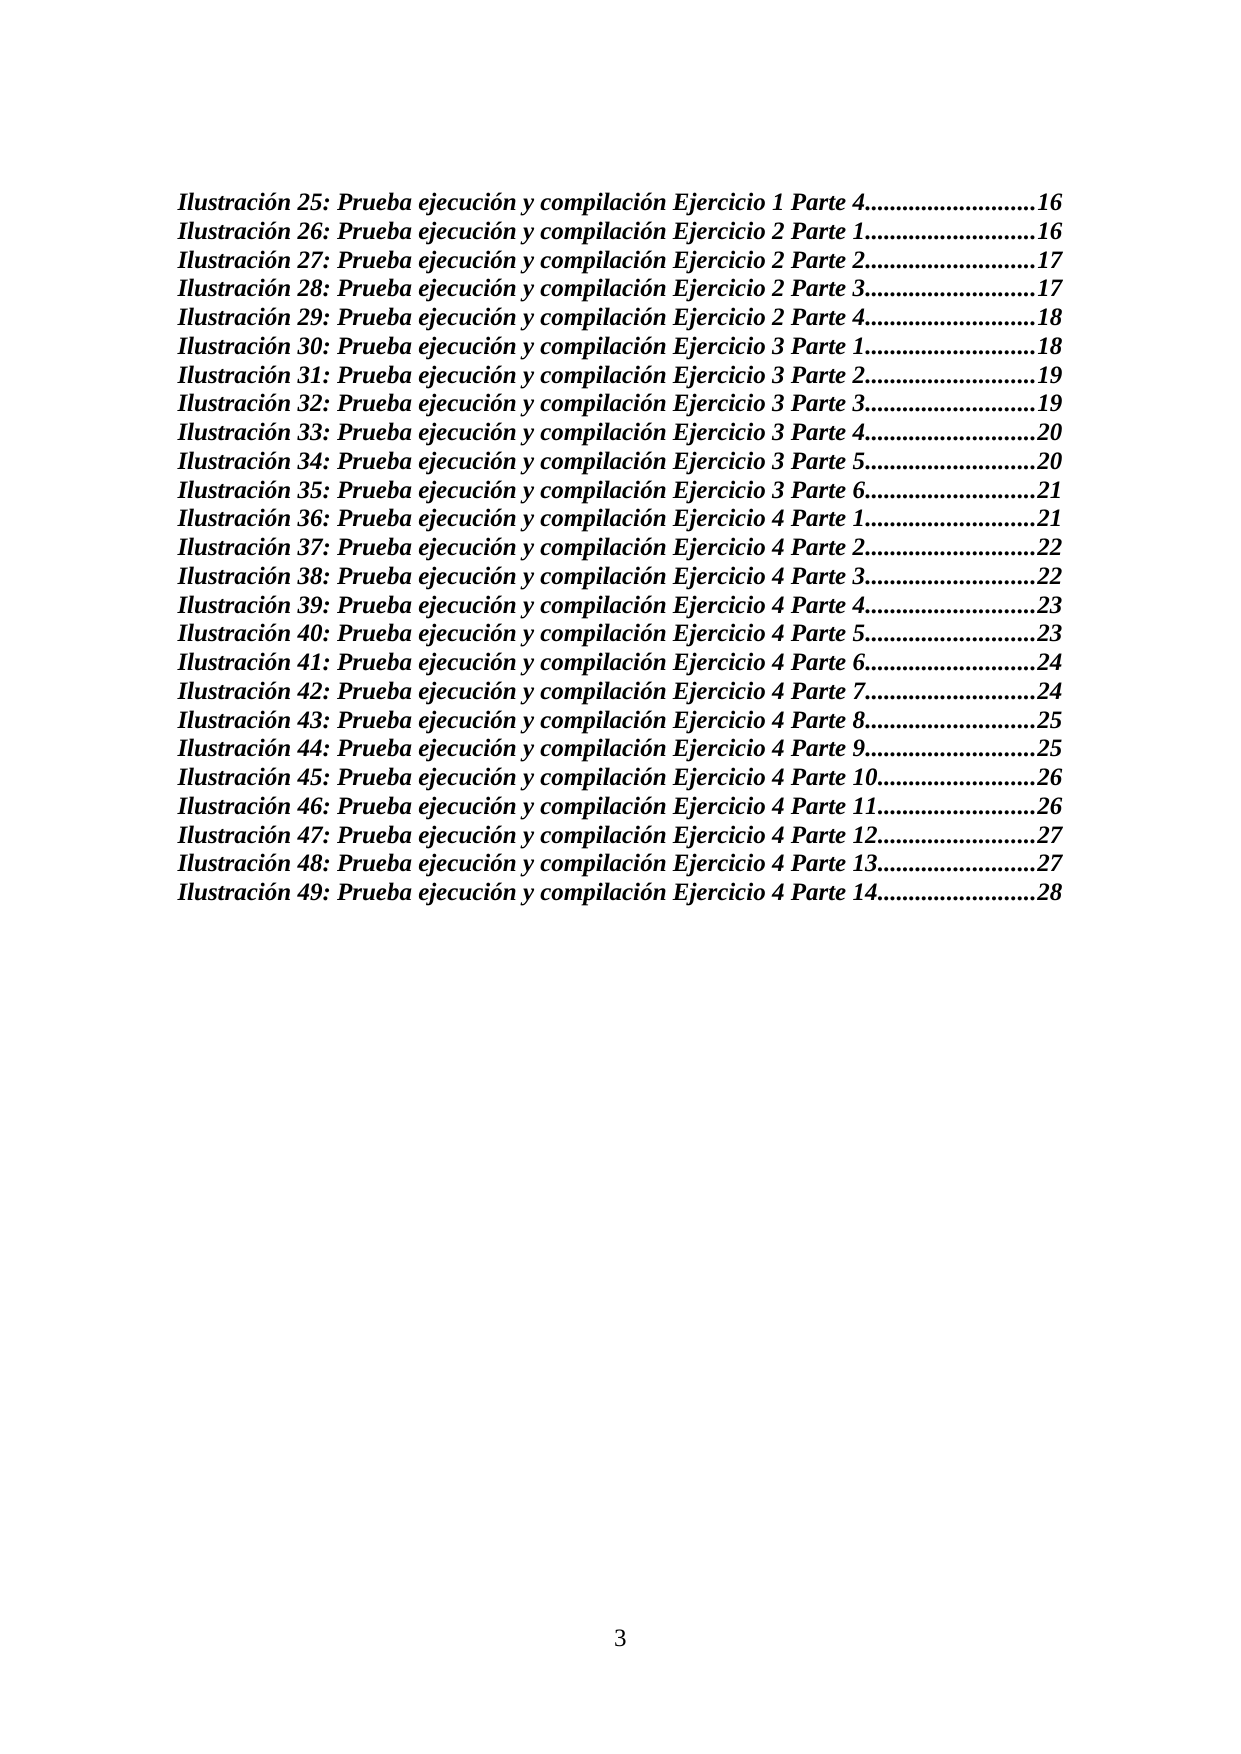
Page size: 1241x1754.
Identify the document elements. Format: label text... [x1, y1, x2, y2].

text Ilustración 27: Prueba ejecución y compilación Ejercicio 2 Parte 2 17 [177, 245, 1063, 273]
text Ilustración 48: Prueba ejecución y compilación Ejercicio 4 Parte 13 27 [177, 848, 1063, 877]
text Ilustración 35: Prueba ejecución y compilación Ejercicio 3 Parte 6 21 [177, 475, 1063, 503]
text Ilustración 46: Prueba ejecución y compilación Ejercicio 4 Parte 11 26 [177, 791, 1063, 820]
text Ilustración 43: Prueba ejecución y compilación Ejercicio 4 Parte 8 25 [177, 705, 1063, 733]
text Ilustración 42: Prueba ejecución y compilación Ejercicio 4 Parte 7 24 [177, 676, 1063, 705]
text Ilustración 38: Prueba ejecución y compilación Ejercicio 4 Parte 3 22 [177, 561, 1063, 590]
text Ilustración 45: Prueba ejecución y compilación Ejercicio 4 Parte 10 26 [177, 762, 1063, 791]
text Ilustración 29: Prueba ejecución y compilación Ejercicio 2 Parte 4 18 [177, 302, 1063, 331]
text Ilustración 31: Prueba ejecución y compilación Ejercicio 3 Parte 2 19 [177, 360, 1063, 388]
text Ilustración 25: Prueba ejecución y compilación Ejercicio 1 Parte 4 16 [177, 187, 1063, 216]
text Ilustración 49: Prueba ejecución y compilación Ejercicio 4 Parte 14 28 [177, 877, 1063, 906]
text Ilustración 40: Prueba ejecución y compilación Ejercicio 4 Parte 5 23 [177, 618, 1063, 647]
text Ilustración 36: Prueba ejecución y compilación Ejercicio 4 Parte 1 21 [177, 503, 1063, 532]
text Ilustración 39: Prueba ejecución y compilación Ejercicio 4 Parte 4 23 [177, 590, 1063, 618]
text Ilustración 28: Prueba ejecución y compilación Ejercicio 2 Parte 3 17 [177, 273, 1063, 302]
text Ilustración 37: Prueba ejecución y compilación Ejercicio 4 Parte 2 22 [177, 532, 1063, 561]
text Ilustración 44: Prueba ejecución y compilación Ejercicio 4 Parte 9 25 [177, 733, 1063, 762]
text Ilustración 41: Prueba ejecución y compilación Ejercicio 4 Parte 6 24 [177, 647, 1063, 676]
text Ilustración 33: Prueba ejecución y compilación Ejercicio 3 Parte 4 20 [177, 417, 1063, 446]
text Ilustración 26: Prueba ejecución y compilación Ejercicio 2 Parte 1 16 [177, 216, 1063, 245]
text Ilustración 34: Prueba ejecución y compilación Ejercicio 3 Parte 5 20 [177, 446, 1063, 475]
text Ilustración 47: Prueba ejecución y compilación Ejercicio 4 Parte 12 27 [177, 820, 1063, 848]
text Ilustración 32: Prueba ejecución y compilación Ejercicio 3 Parte 3 19 [177, 388, 1063, 417]
text Ilustración 30: Prueba ejecución y compilación Ejercicio 3 Parte 1 18 [177, 331, 1063, 360]
